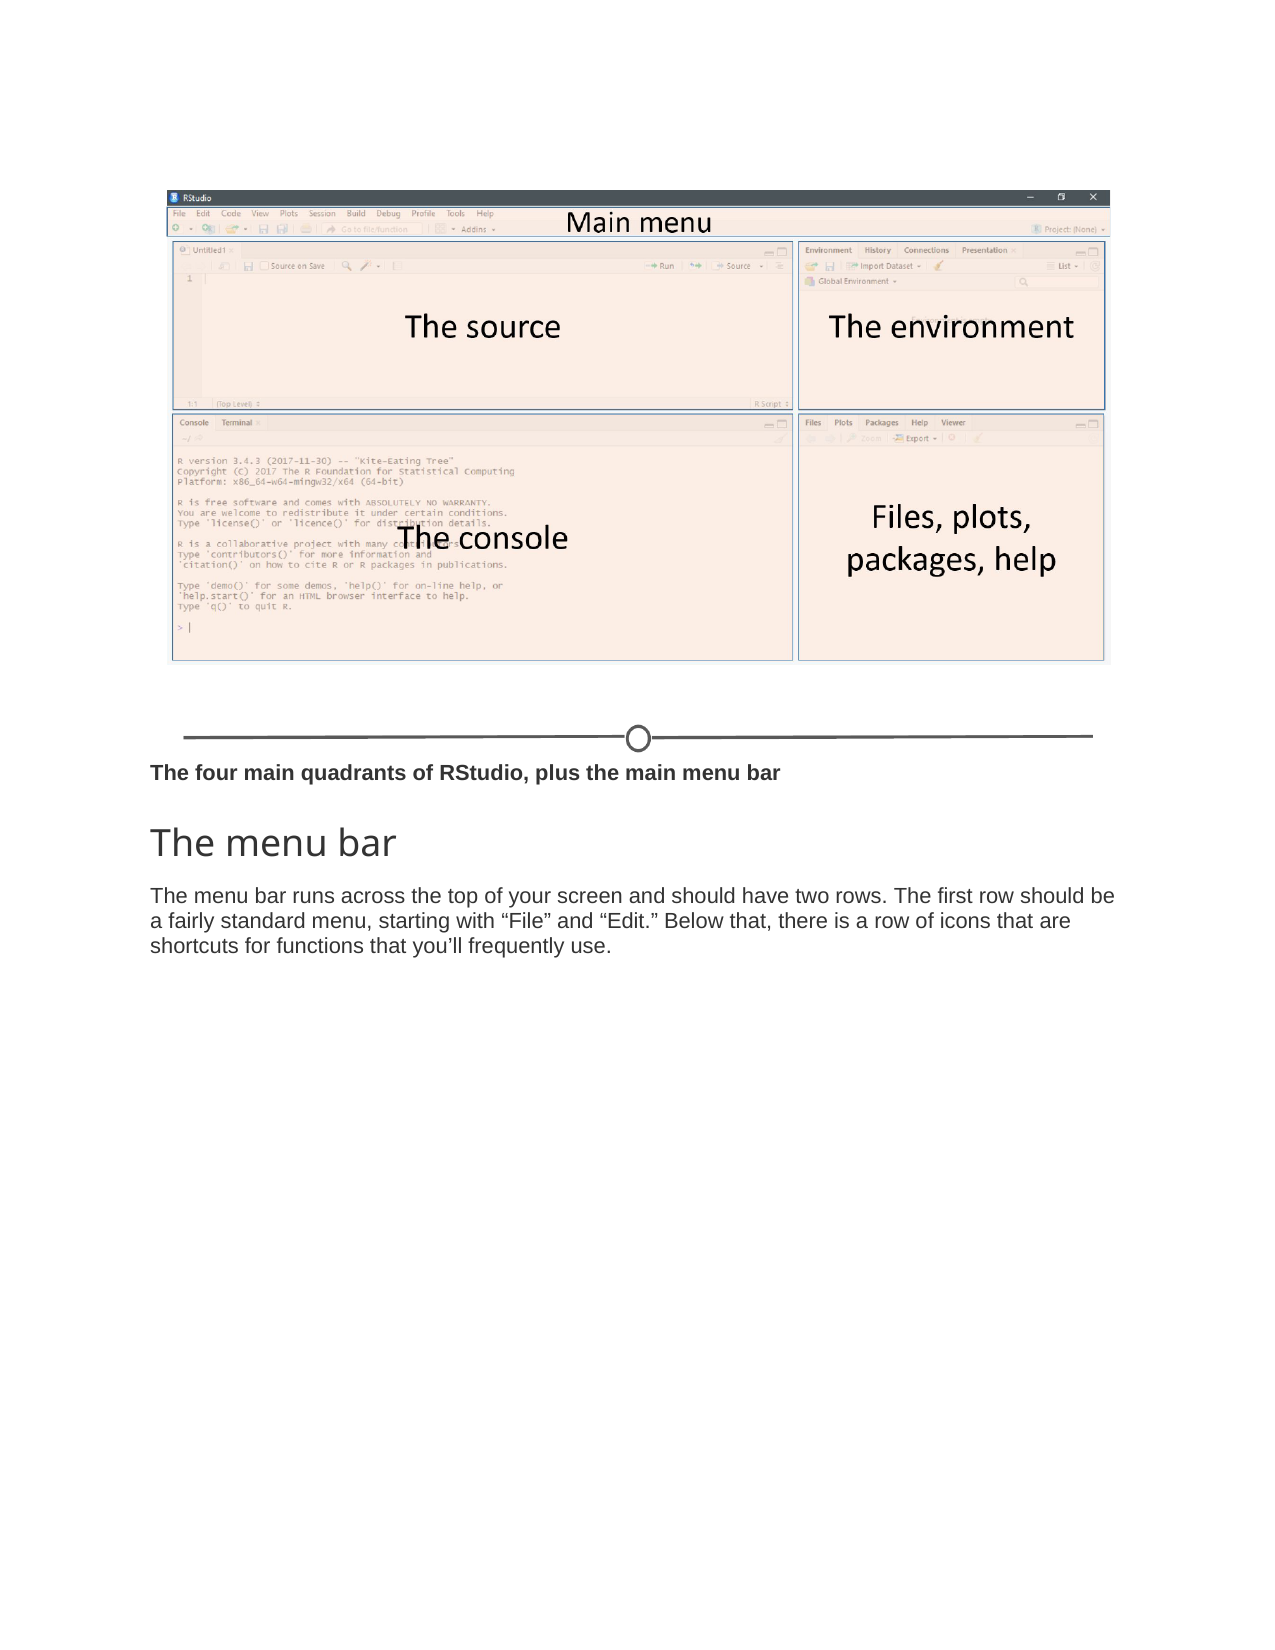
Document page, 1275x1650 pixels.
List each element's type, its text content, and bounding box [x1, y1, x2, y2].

text The menu bar [150, 816, 1125, 867]
text The four main quadrants of RStudio, plus the main menu bar [150, 760, 1125, 785]
picture [150, 150, 1125, 760]
text The menu bar runs across the top of your screen and should have two rows. The first row should be a fairly standard menu, starting with “File” and “Edit.” Below that, there is a row of icons that are shortcuts for functions that you’ll frequently use. [150, 883, 1125, 958]
